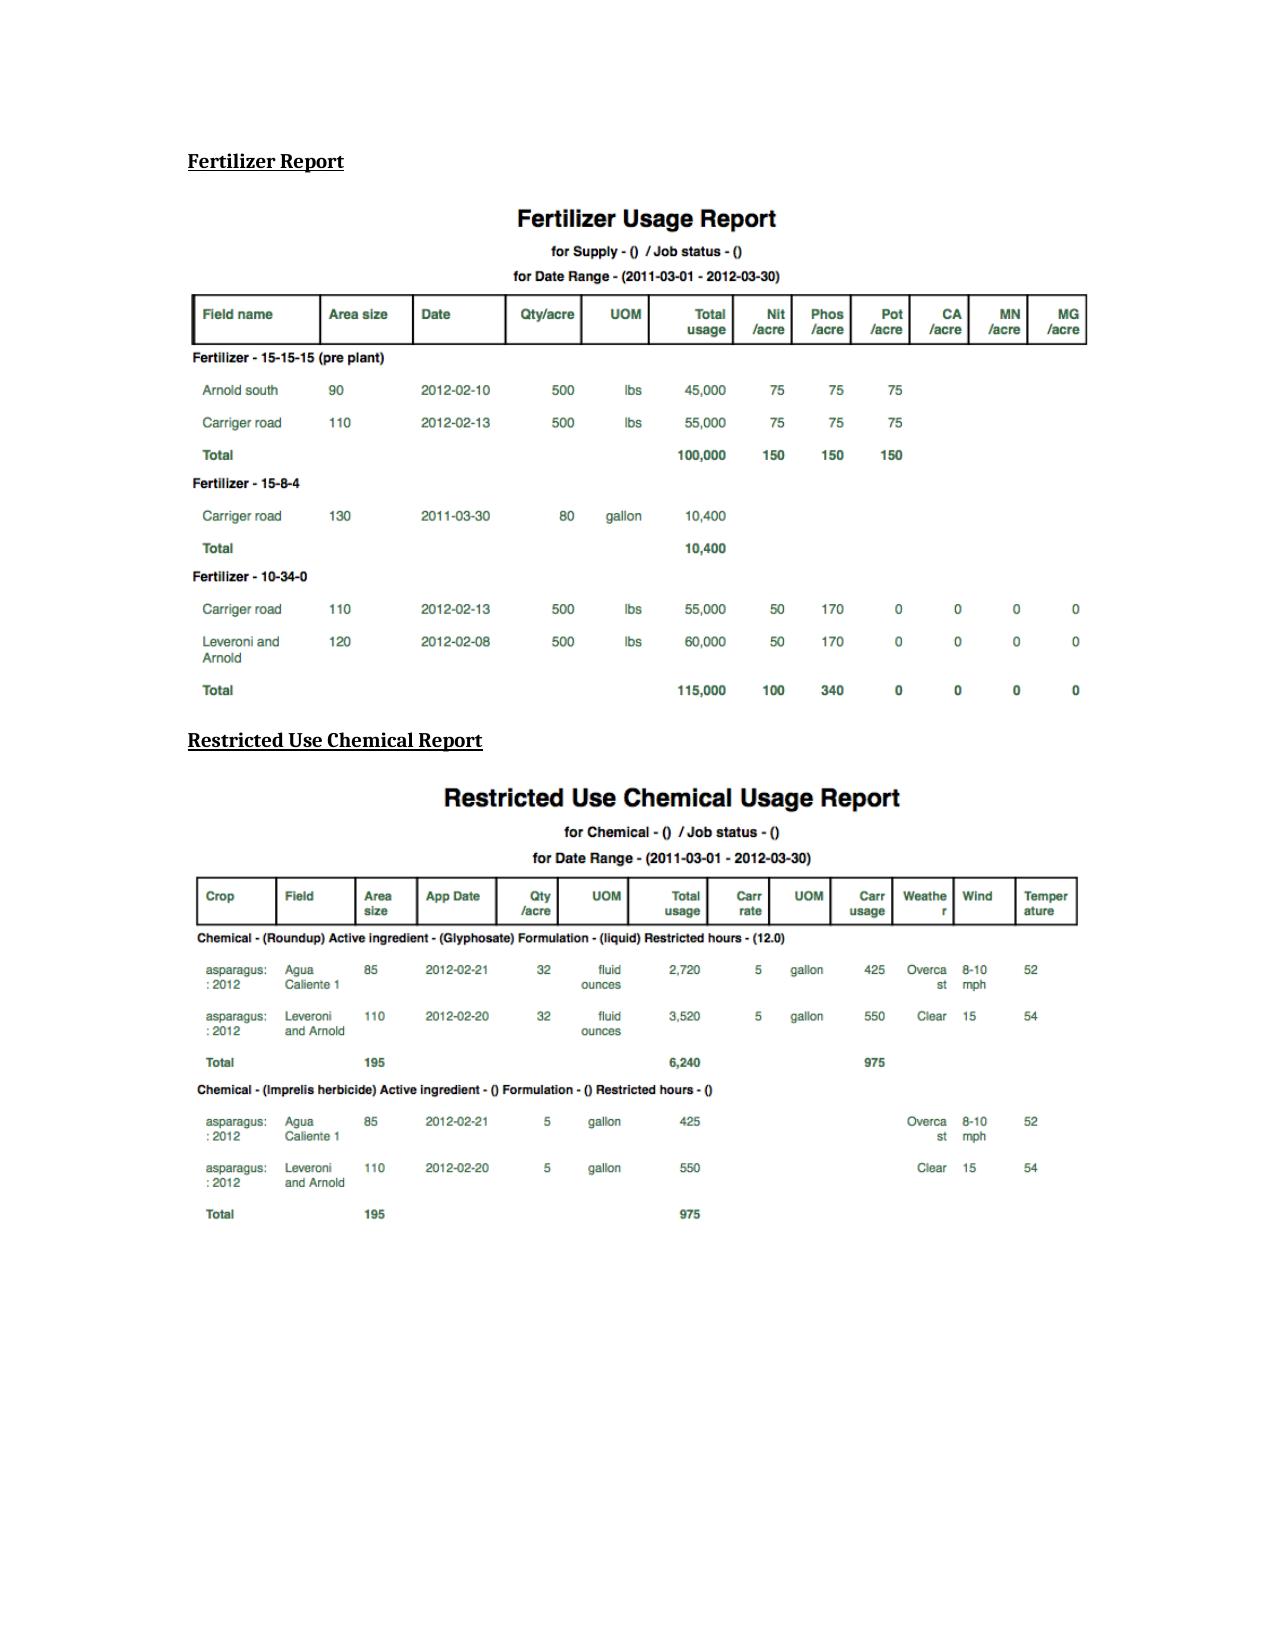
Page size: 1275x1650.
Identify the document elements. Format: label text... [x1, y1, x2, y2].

text Restricted Use Chemical Report [187, 729, 1087, 753]
picture [187, 202, 1088, 706]
text Fertilizer Report [187, 150, 1087, 174]
picture [187, 777, 1088, 1230]
